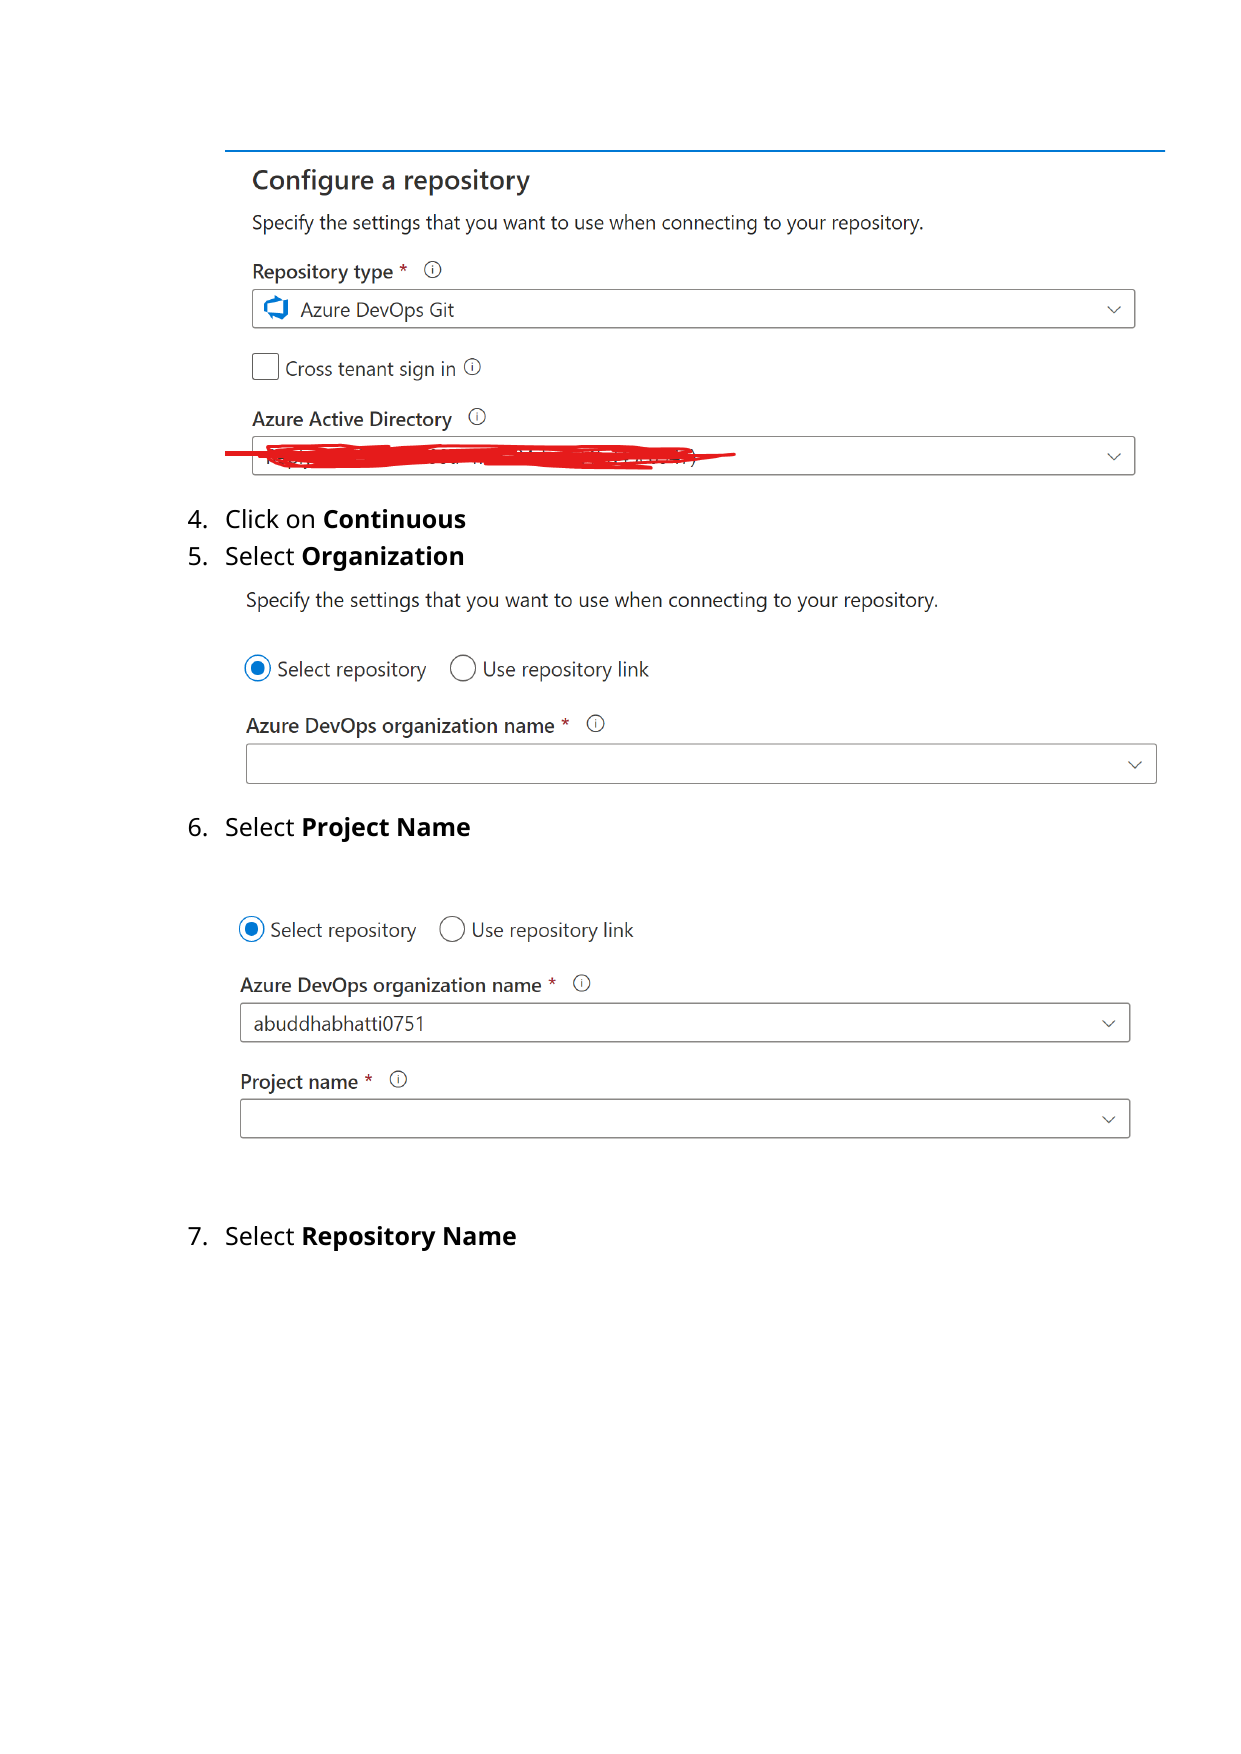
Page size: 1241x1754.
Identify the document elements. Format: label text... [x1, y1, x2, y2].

picture [225, 150, 1166, 500]
picture [225, 575, 1166, 808]
picture [225, 883, 1166, 1217]
list Click on Continuous [187, 502, 1090, 536]
list Select Project Name [187, 810, 1090, 844]
list Select Repository Name [187, 1218, 1090, 1252]
list Select Organization [187, 538, 1090, 572]
